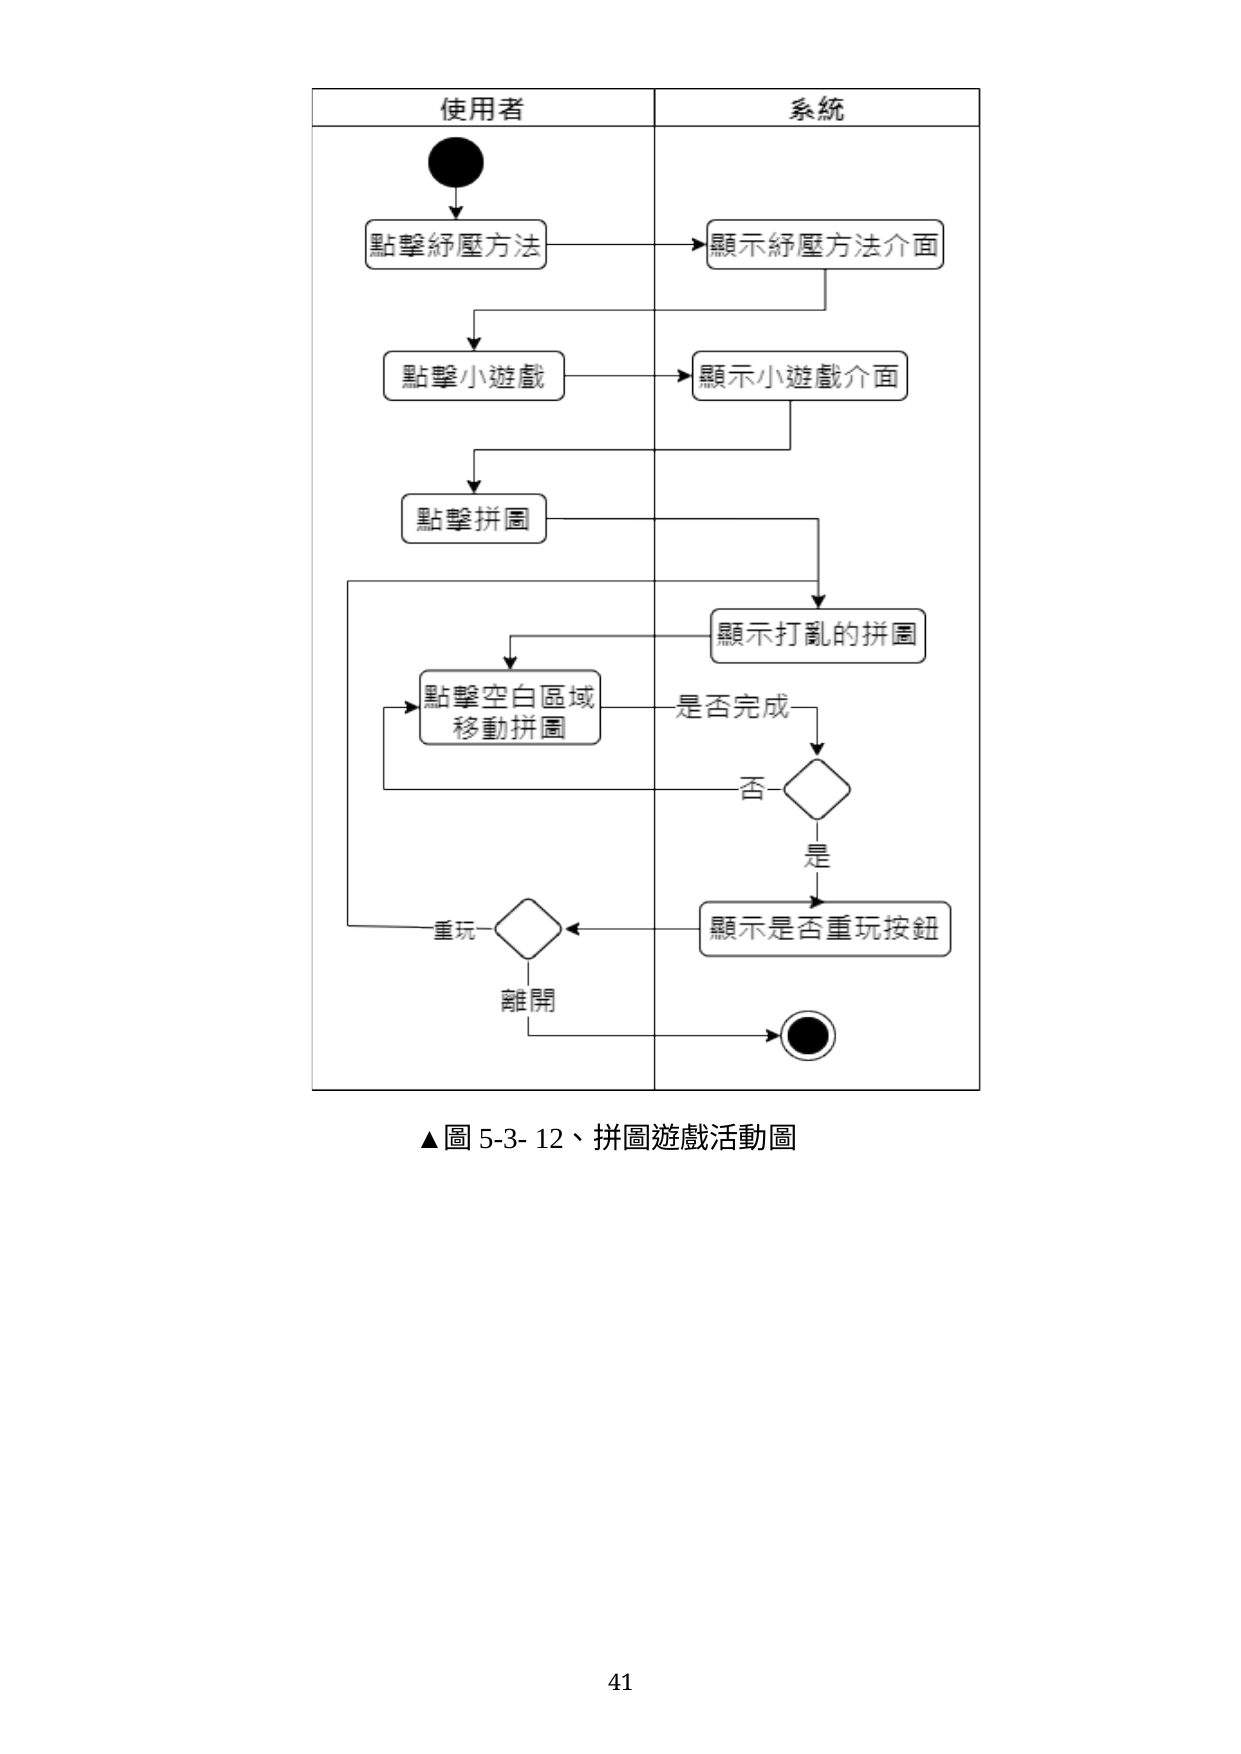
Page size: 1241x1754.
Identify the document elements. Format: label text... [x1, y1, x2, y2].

text ▲圖5-3- 12、拼圖遊戲活動圖 [117, 1114, 1095, 1157]
picture [311, 88, 981, 1091]
